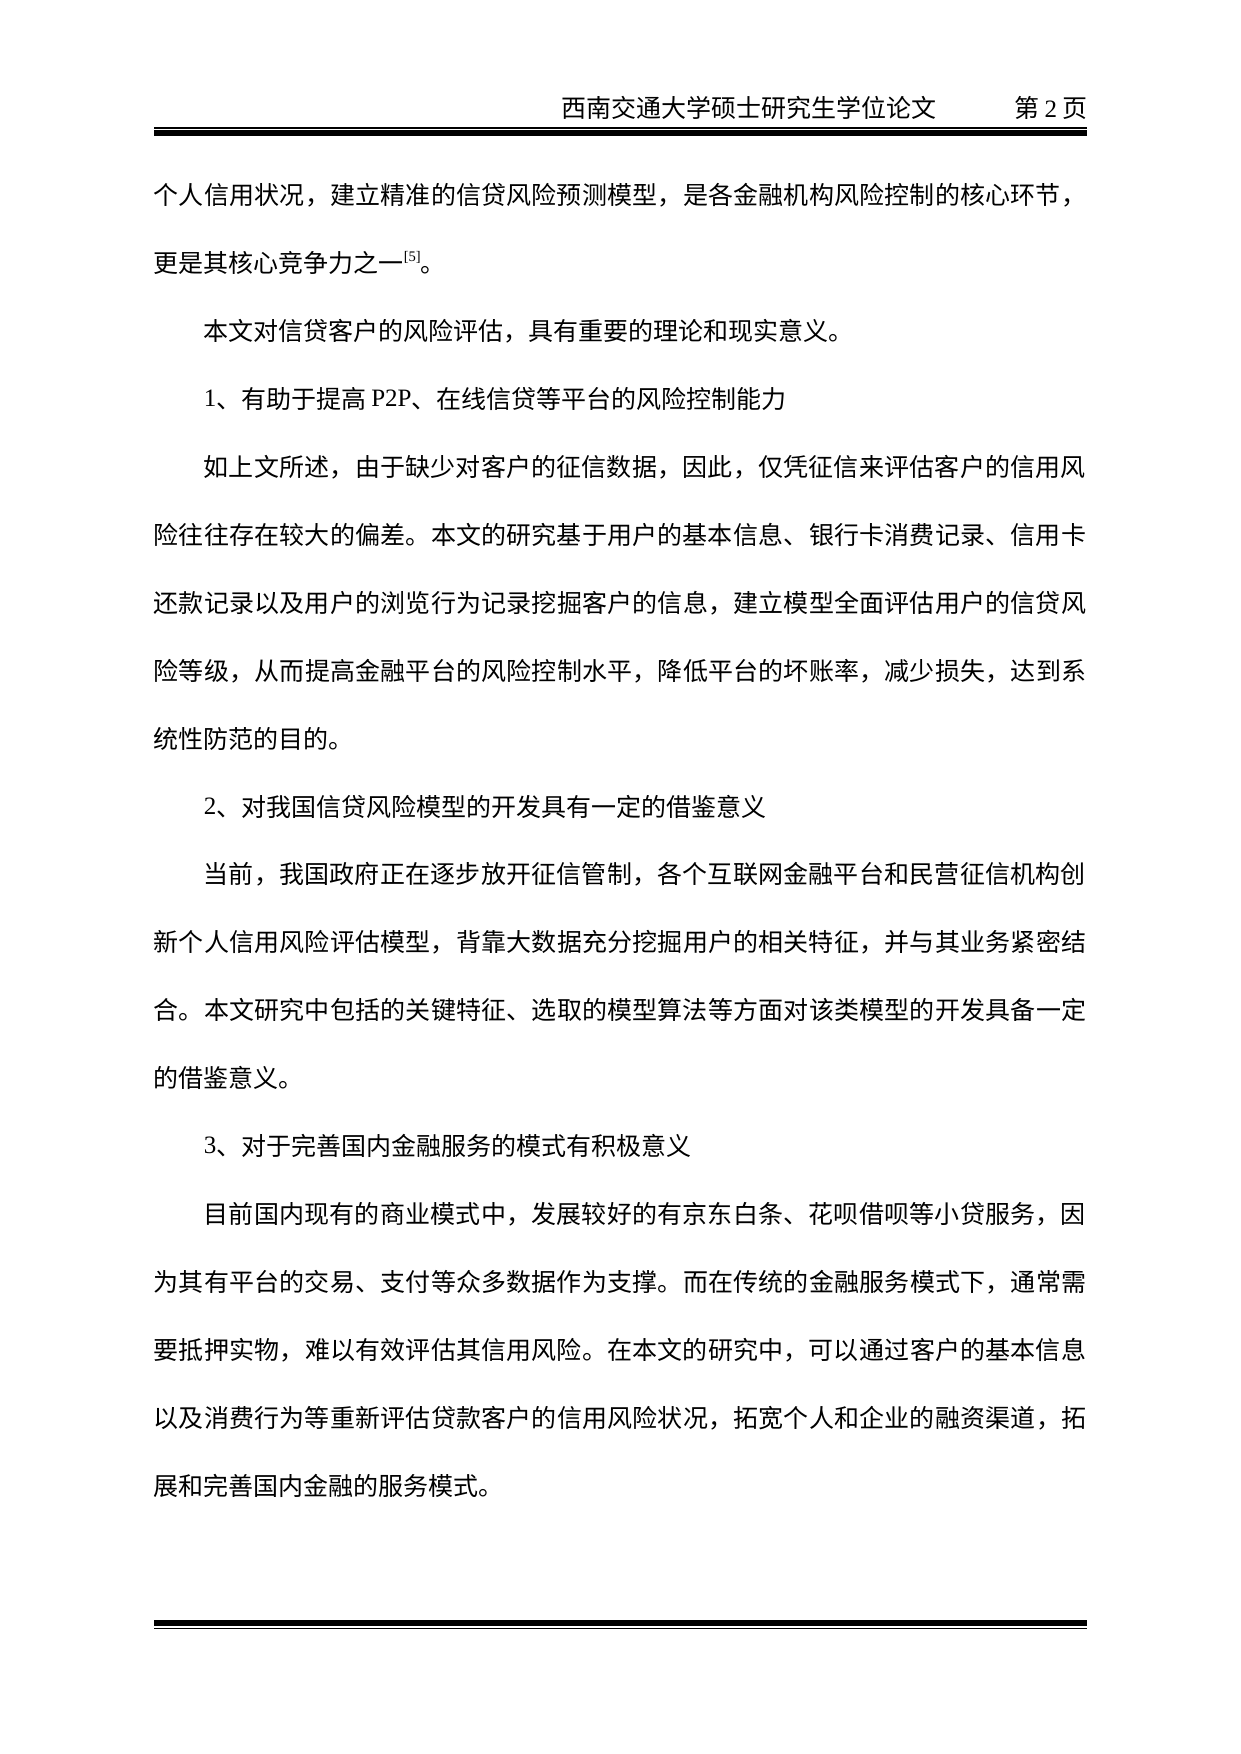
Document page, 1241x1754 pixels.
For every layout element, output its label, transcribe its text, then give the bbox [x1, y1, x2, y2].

text 2、对我国信贷风险模型的开发具有一定的借鉴意义 [153, 771, 1087, 839]
text 当前，我国政府正在逐步放开征信管制，各个互联网金融平台和民营征信机构创新个人信用风险评估模型，背靠大数据充分挖掘用户的相关特征，并与其业务紧密结合。本文研究中包括的关键特征、选取的模型算法等方面对该类模型的开发具备一定的借鉴意义。 [153, 839, 1087, 1111]
text 如上文所述，由于缺少对客户的征信数据，因此，仅凭征信来评估客户的信用风险往往存在较大的偏差。本文的研究基于用户的基本信息、银行卡消费记录、信用卡还款记录以及用户的浏览行为记录挖掘客户的信息，建立模型全面评估用户的信贷风险等级，从而提高金融平台的风险控制水平，降低平台的坏账率，减少损失，达到系统性防范的目的。 [153, 432, 1087, 771]
text 1、有助于提高P2P、在线信贷等平台的风险控制能力 [153, 364, 1087, 432]
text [153, 160, 1087, 296]
text 本文对信贷客户的风险评估，具有重要的理论和现实意义。 [153, 296, 1087, 364]
text 目前国内现有的商业模式中，发展较好的有京东白条、花呗借呗等小贷服务，因为其有平台的交易、支付等众多数据作为支撑。而在传统的金融服务模式下，通常需要抵押实物，难以有效评估其信用风险。在本文的研究中，可以通过客户的基本信息以及消费行为等重新评估贷款客户的信用风险状况，拓宽个人和企业的融资渠道，拓展和完善国内金融的服务模式。 [153, 1179, 1087, 1518]
text 3、对于完善国内金融服务的模式有积极意义 [153, 1111, 1087, 1179]
